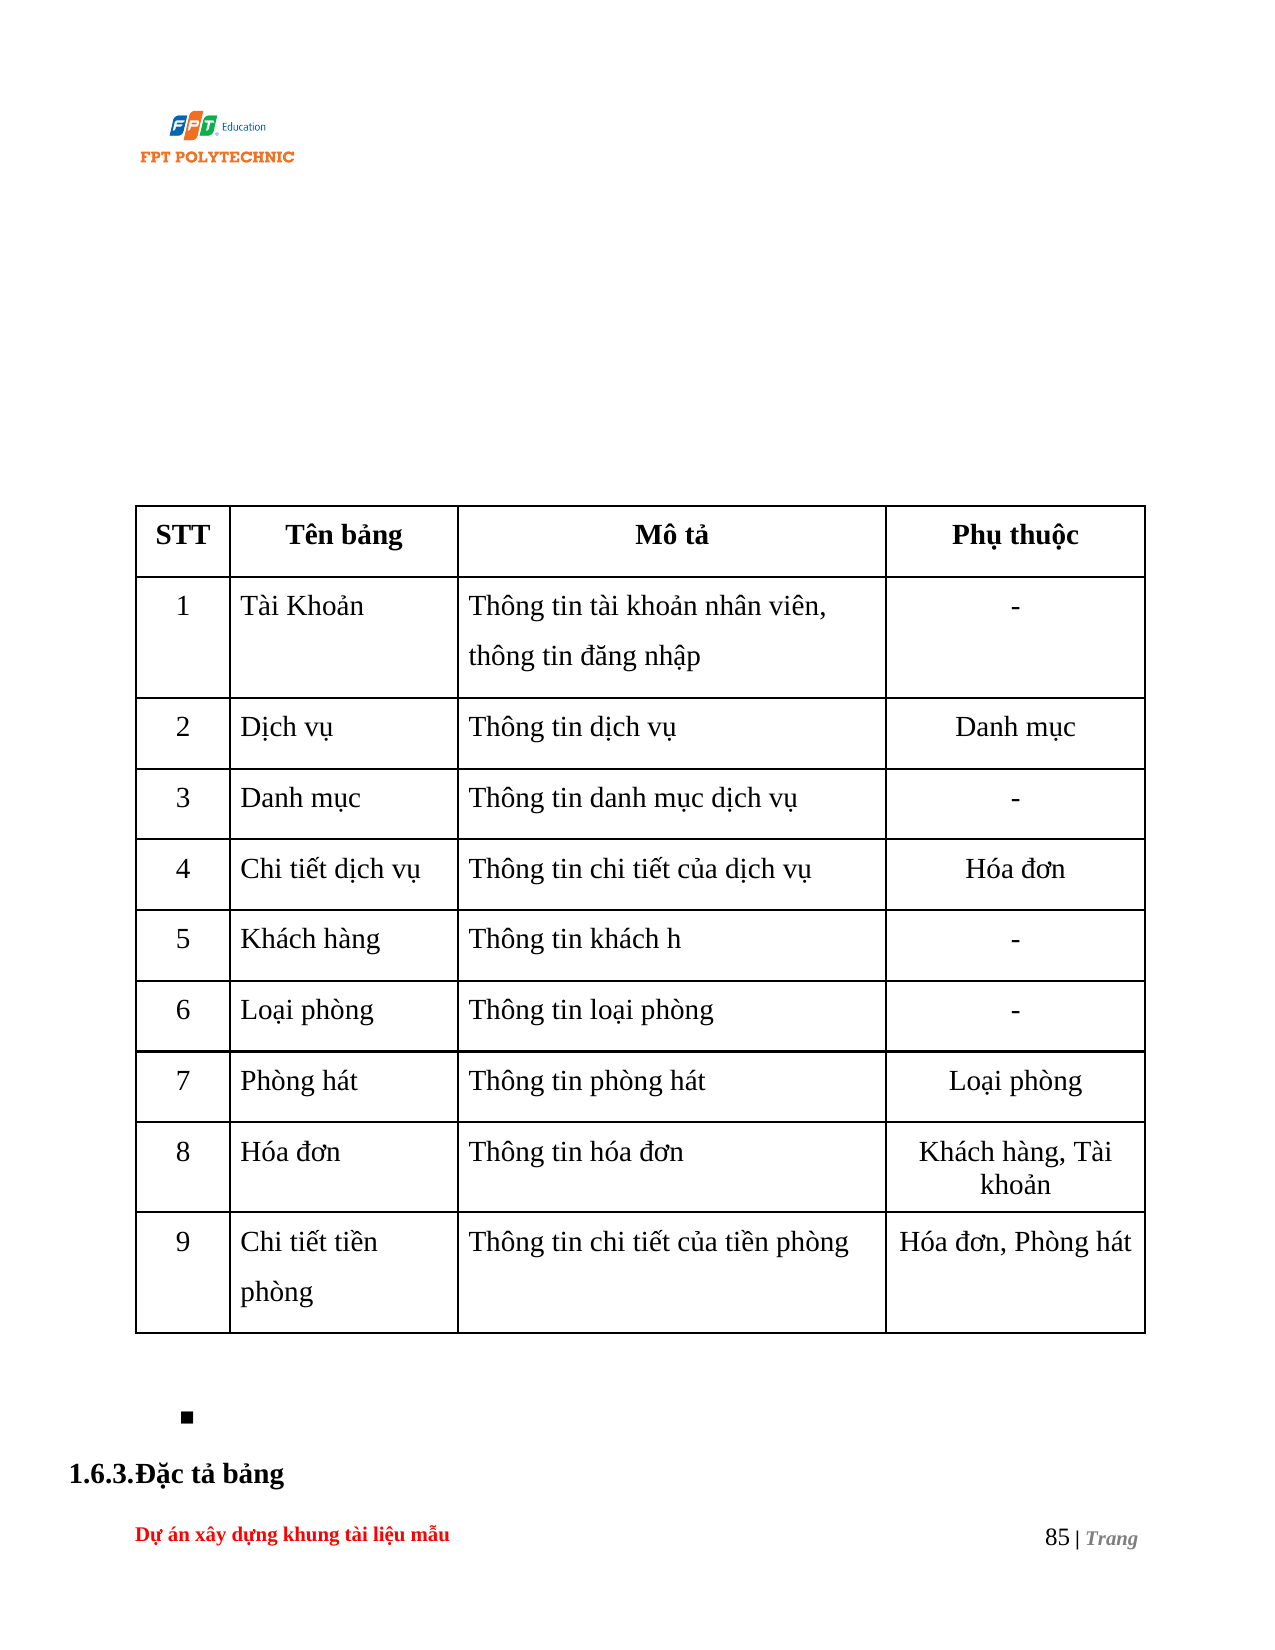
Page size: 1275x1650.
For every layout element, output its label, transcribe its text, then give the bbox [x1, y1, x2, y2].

subtitle Đặc tả bảng [134, 1456, 1140, 1490]
picture [135, 103, 299, 175]
